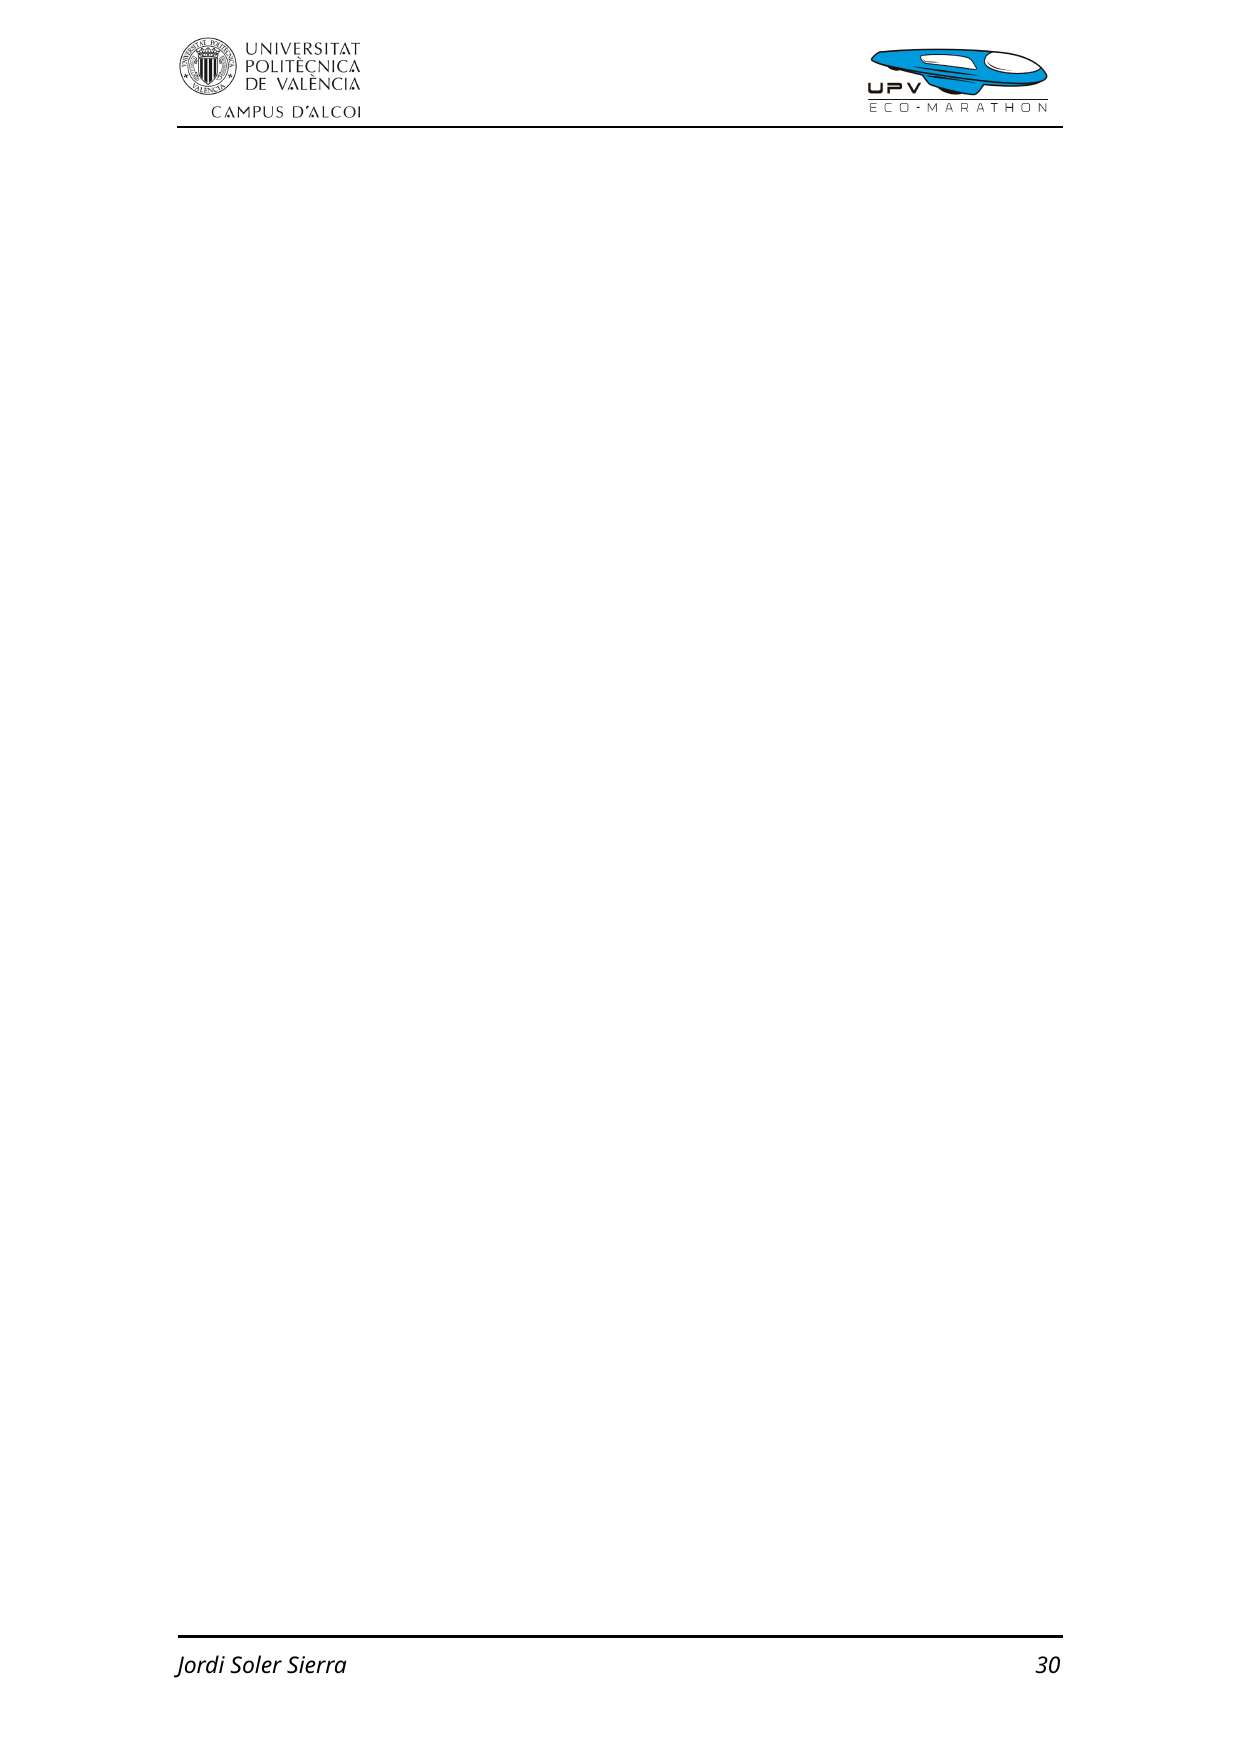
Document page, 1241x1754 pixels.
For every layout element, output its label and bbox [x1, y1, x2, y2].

picture [849, 46, 1063, 114]
picture [177, 34, 362, 121]
